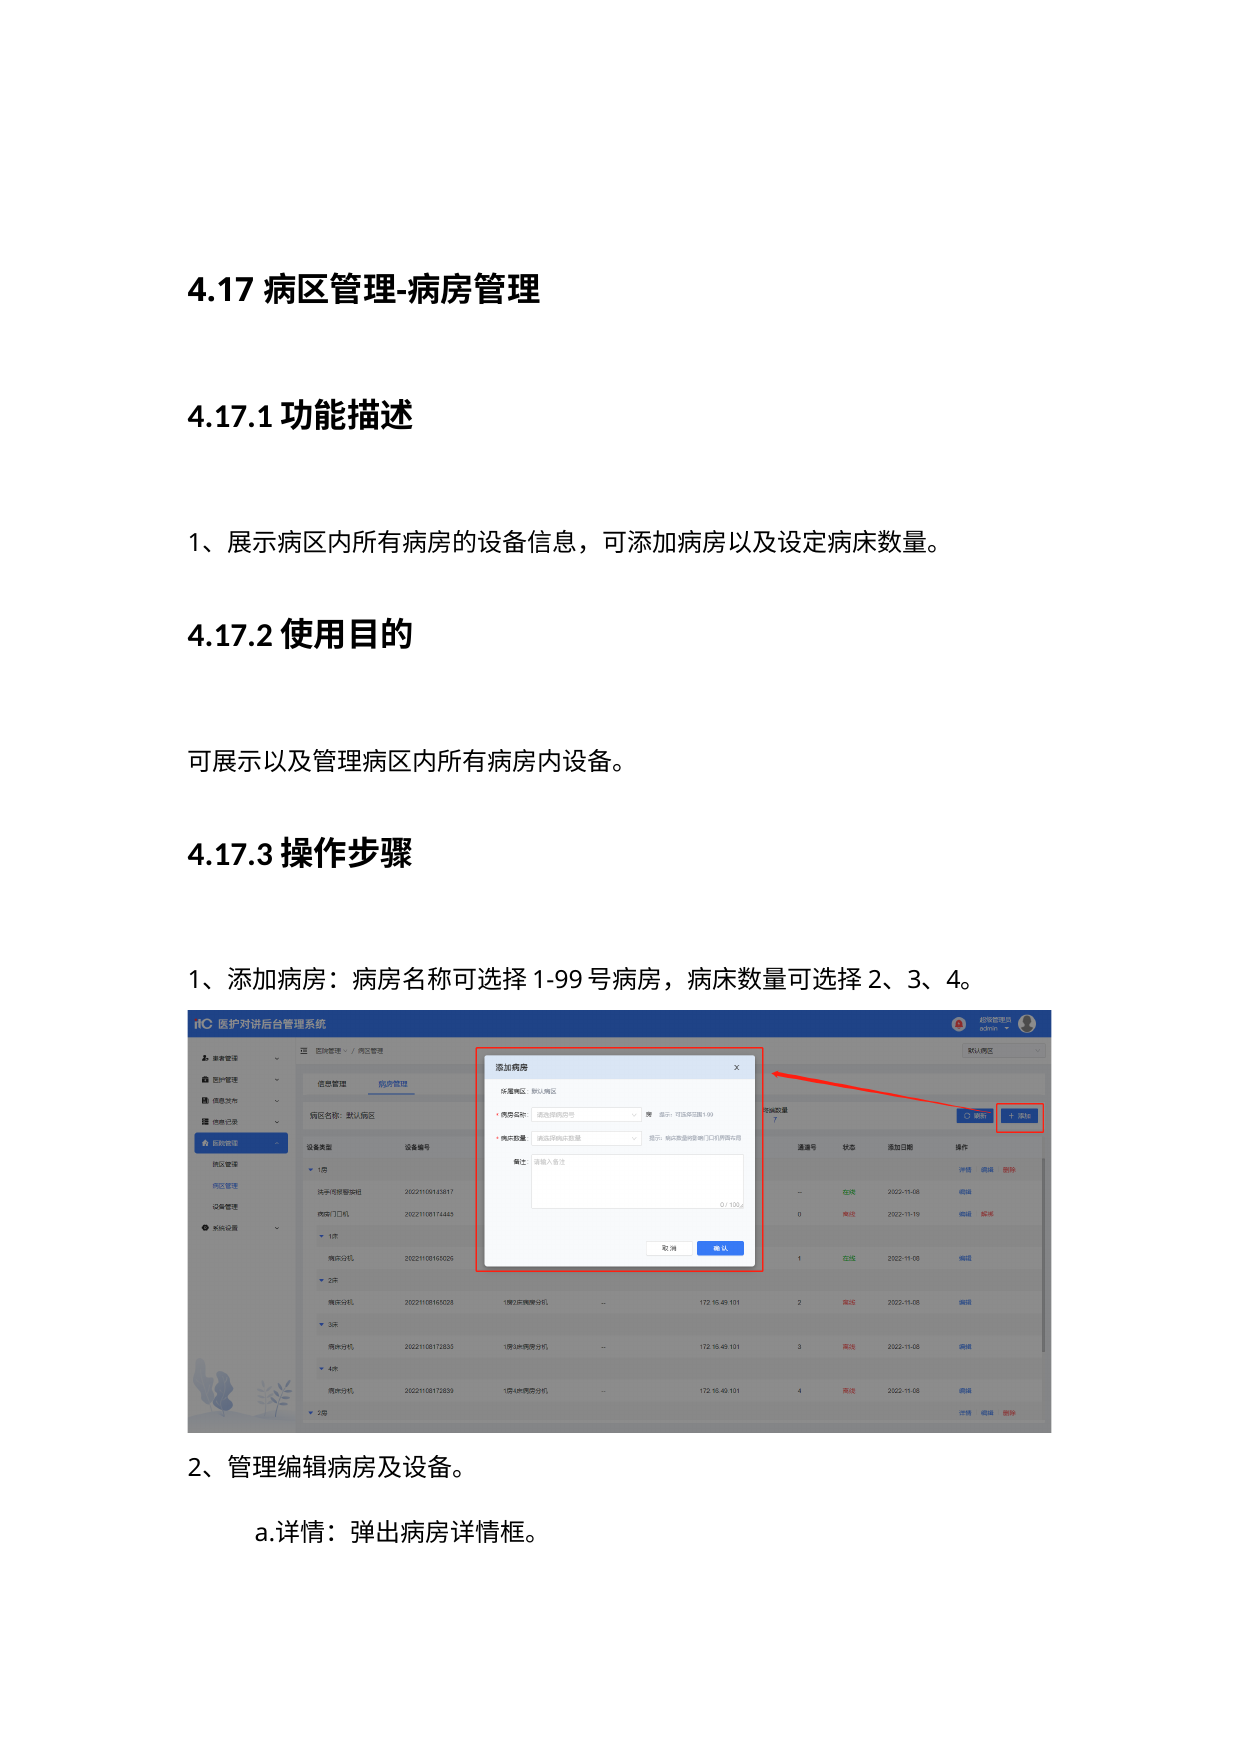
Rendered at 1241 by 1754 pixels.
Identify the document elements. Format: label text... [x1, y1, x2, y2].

list 可展示以及管理病区内所有病房内设备。 [187, 727, 1053, 792]
subtitle 4.17.2 使用目的 [187, 600, 1053, 665]
table_header a.详情：弹出病房详情框。 [243, 1498, 997, 1592]
list 2、管理编辑病房及设备。 [187, 1433, 1053, 1498]
picture [187, 1010, 1052, 1433]
subtitle 4.17.3 操作步骤 [187, 819, 1053, 884]
list 1、展示病区内所有病房的设备信息，可添加病房以及设定病床数量。 [187, 508, 1053, 573]
subtitle 4.17.1 功能描述 [187, 381, 1053, 446]
subtitle 4.17 病区管理-病房管理 [187, 254, 1053, 319]
list 1、添加病房：病房名称可选择1-99号病房，病床数量可选择2、3、4。 [187, 945, 1053, 1010]
